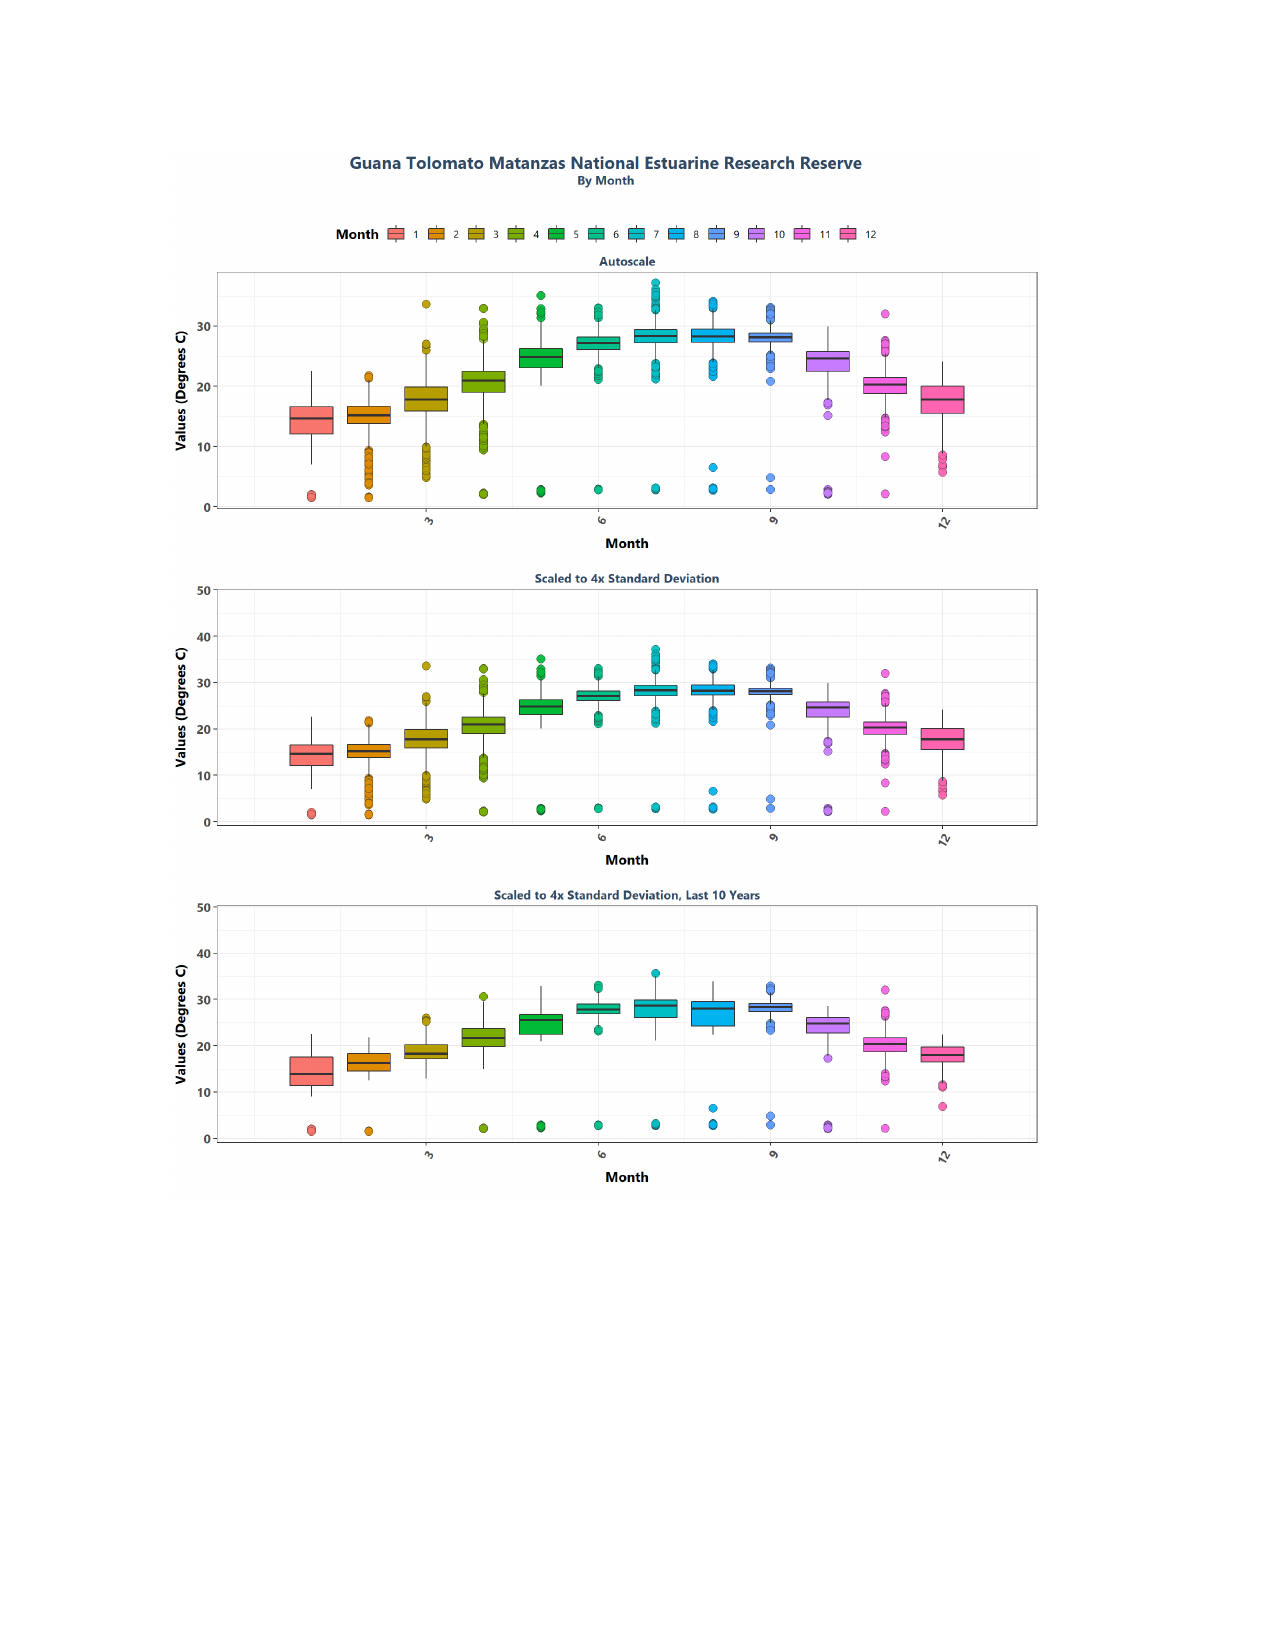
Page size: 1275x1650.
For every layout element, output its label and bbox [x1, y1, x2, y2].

picture [168, 150, 1044, 1200]
